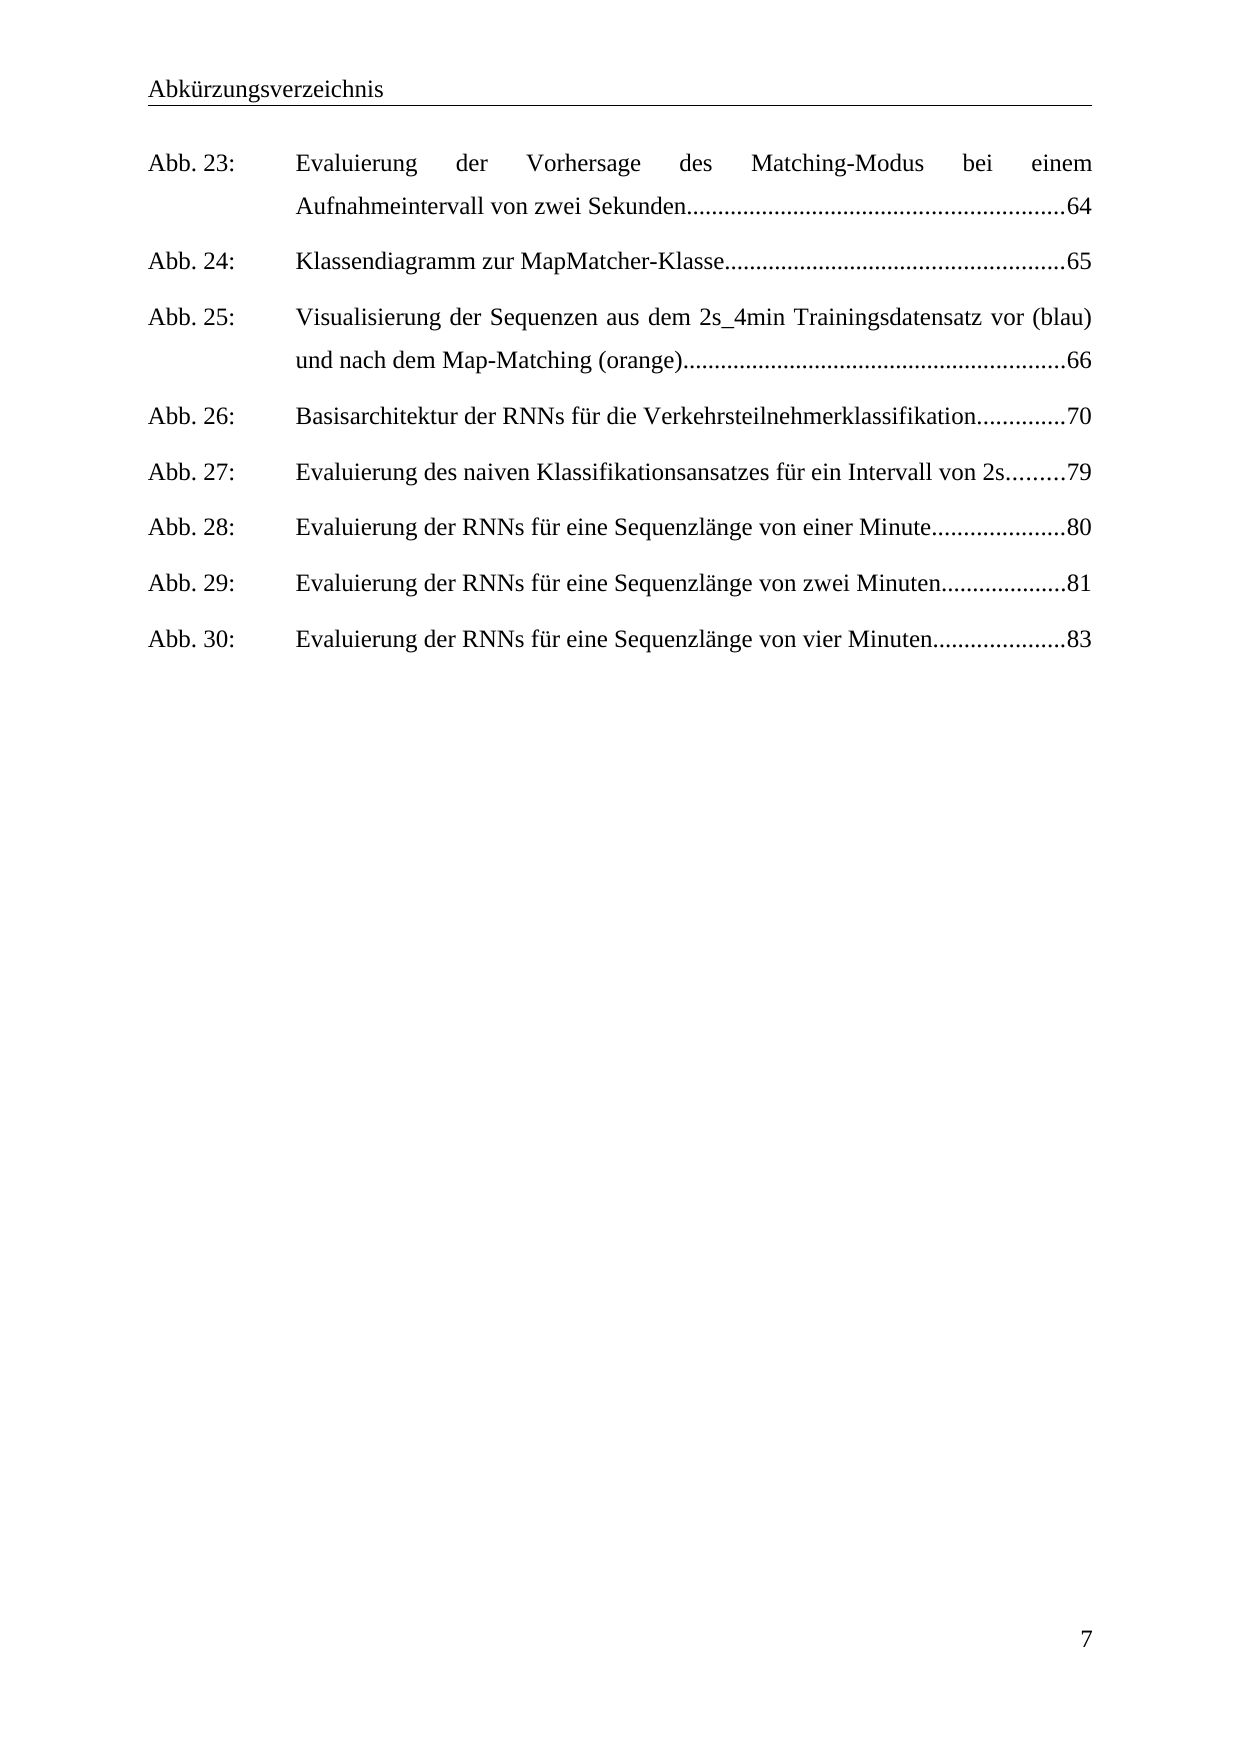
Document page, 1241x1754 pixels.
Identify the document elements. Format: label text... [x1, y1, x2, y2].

text Abb. 27: Evaluierung des naiven Klassifikationsansatzes für ein Intervall von 2s 79 [148, 457, 1092, 485]
text Abb. 23: Evaluierung der Vorhersage des Matching-Modus bei einem Aufnahmeintervall von zwei Sekunden 64 [148, 148, 1092, 219]
text Abb. 26: Basisarchitektur der RNNs für die Verkehrsteilnehmerklassifikation 70 [148, 401, 1092, 430]
text Abb. 28: Evaluierung der RNNs für eine Sequenzlänge von einer Minute 80 [148, 512, 1092, 541]
text Abb. 24: Klassendiagramm zur MapMatcher-Klasse 65 [148, 246, 1092, 275]
text Abb. 30: Evaluierung der RNNs für eine Sequenzlänge von vier Minuten 83 [148, 624, 1092, 653]
text Abb. 29: Evaluierung der RNNs für eine Sequenzlänge von zwei Minuten 81 [148, 568, 1092, 597]
text Abb. 25: Visualisierung der Sequenzen aus dem 2s_4min Trainingsdatensatz vor (blau) und nach dem Map-Matching (orange) 66 [148, 302, 1092, 374]
